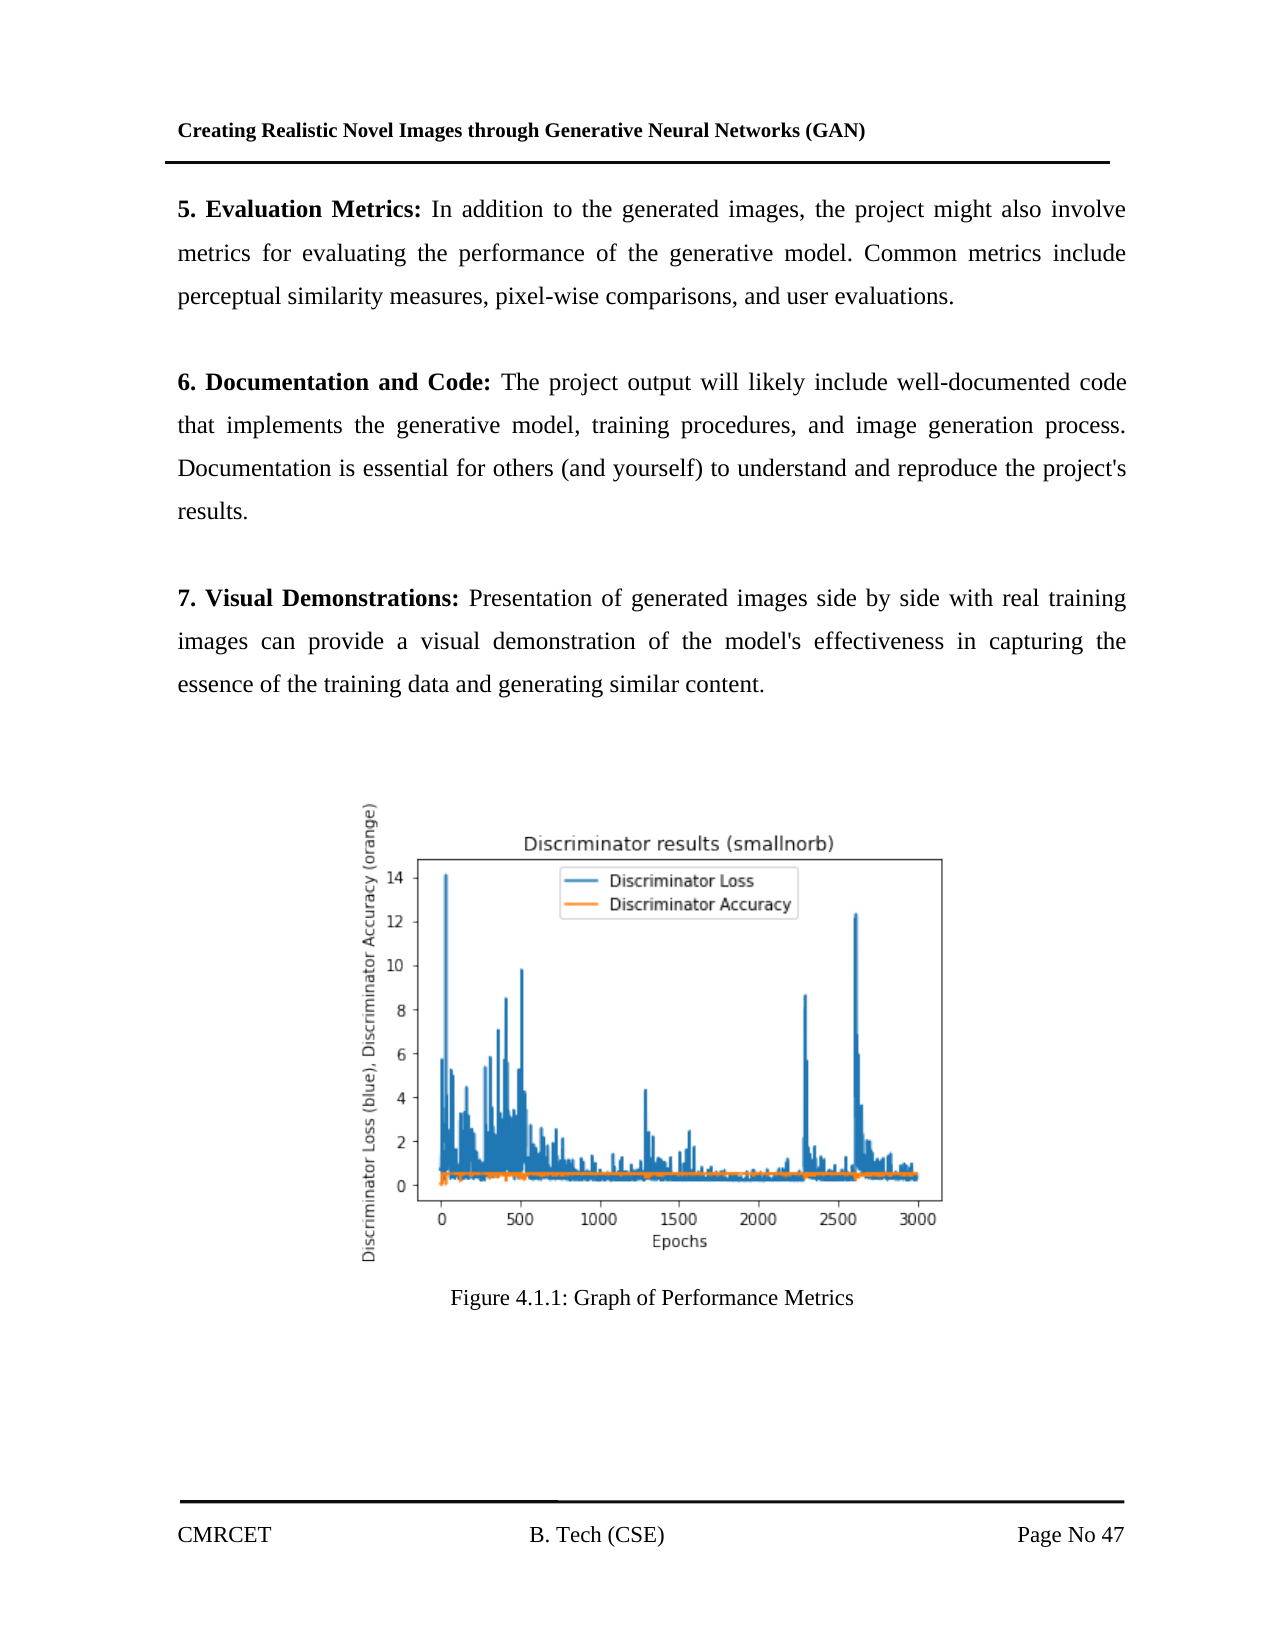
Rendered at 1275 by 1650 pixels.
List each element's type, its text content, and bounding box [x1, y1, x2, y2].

text 7. Visual Demonstrations: Presentation of generated images side by side with real training images can provide a visual demonstration of the model's effectiveness in capturing the essence of the training data and generating similar content. [177, 583, 1127, 698]
text Figure 4.1.1: Graph of Performance Metrics [177, 1284, 1127, 1310]
text Creating Realistic Novel Images through Generative Neural Networks (GAN) [177, 118, 1127, 142]
text 5. Evaluation Metrics: In addition to the generated images, the project might also involve metrics for evaluating the performance of the generative model. Common metrics include perceptual similarity measures, pixel-wise comparisons, and user evaluations. [177, 194, 1127, 309]
text CMRCET B. Tech (CSE) Page No 47 [177, 1521, 1127, 1547]
picture [353, 791, 951, 1271]
text 6. Documentation and Code: The project output will likely include well-documented code that implements the generative model, training procedures, and image generation process. Documentation is essential for others (and yourself) to understand and reproduce the project's results. [177, 367, 1127, 525]
